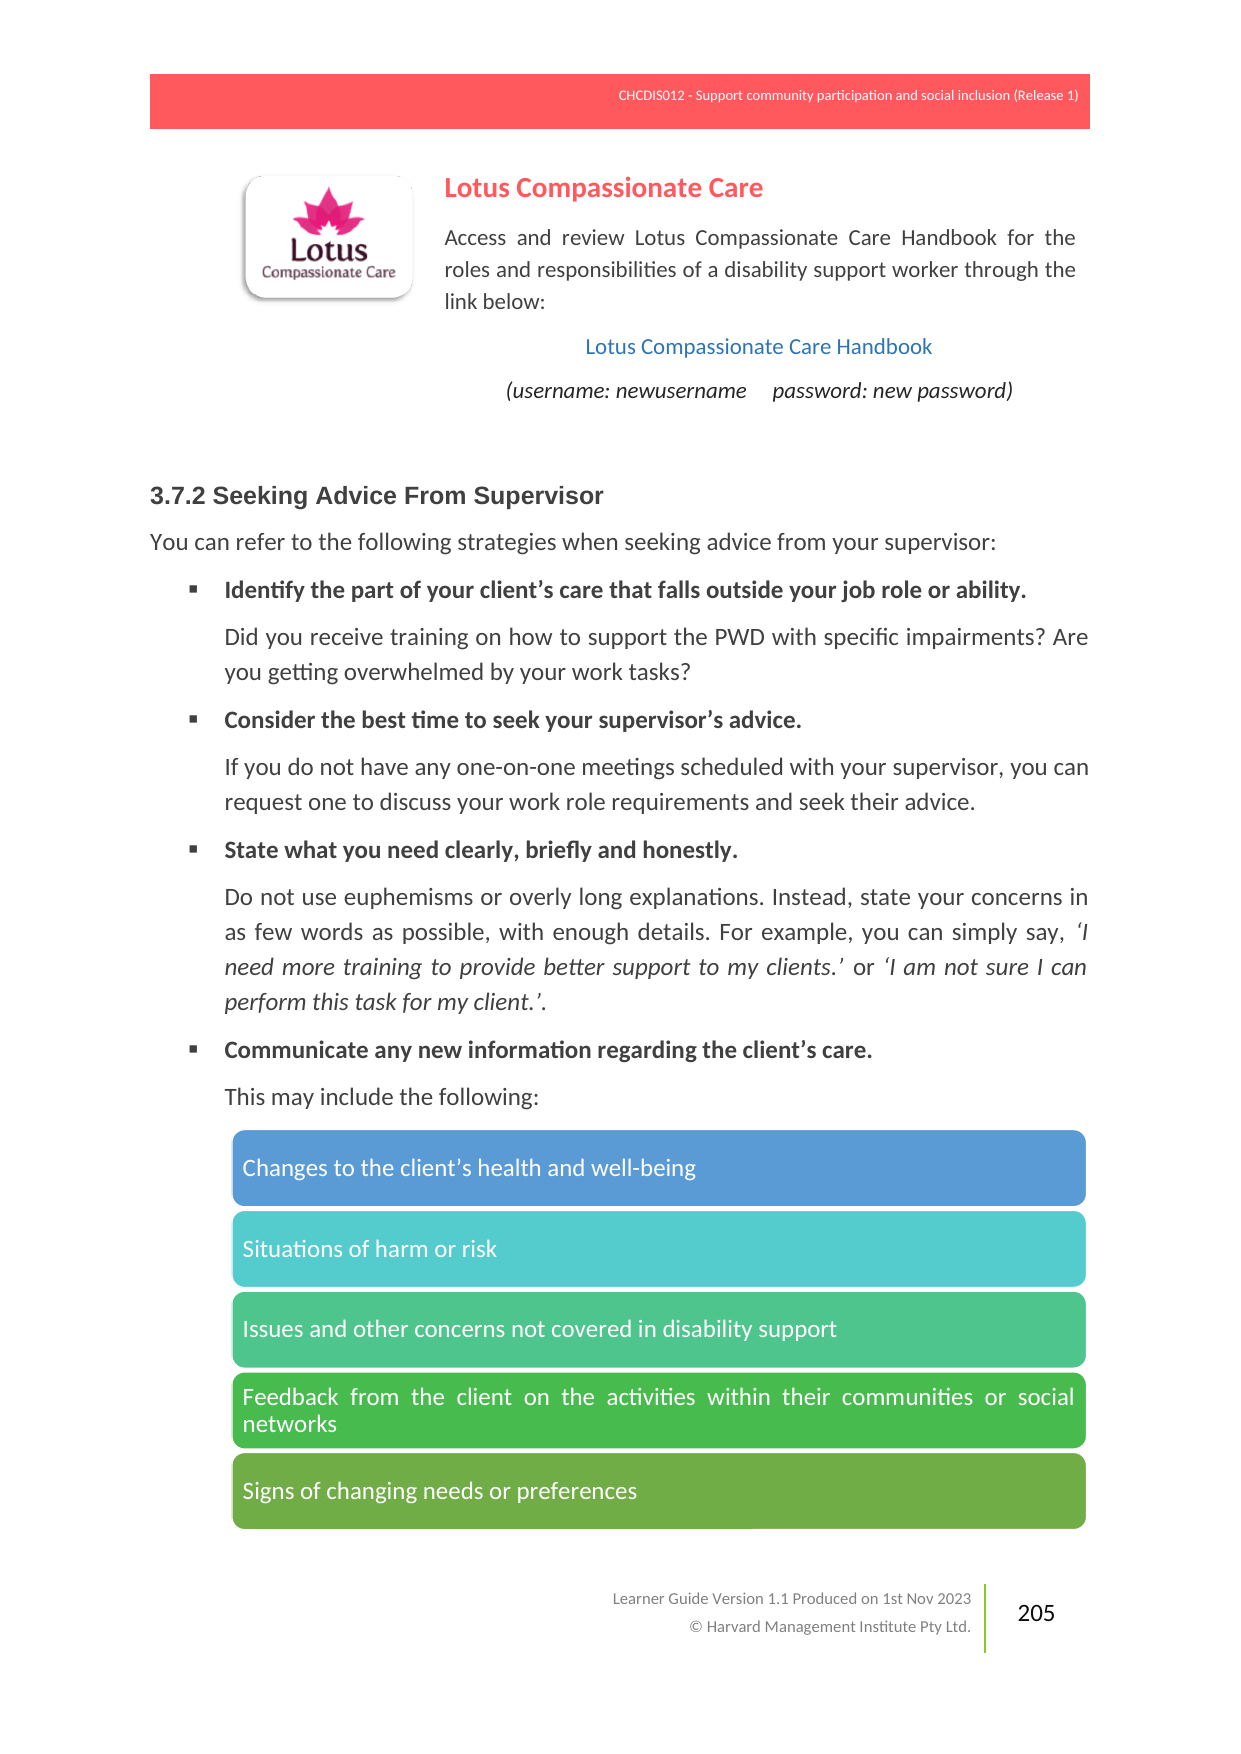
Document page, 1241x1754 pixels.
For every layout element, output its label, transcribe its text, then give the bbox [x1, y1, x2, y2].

text Do not use euphemisms or overly long explanations. Instead, state your concerns in as few words as possible, with enough details. For example, you can simply say, ‘I need more training to provide better support to my clients.’ or ‘I am not sure I can perform this task for my client.’. [224, 881, 1090, 1017]
table_header Lotus Compassionate Care Access and review Lotus Compassionate Care Handbook for the roles and responsibilities of a disability support worker through the link below: Lotus Compassionate Care Handbook (username: newusername password: new password) [430, 157, 1088, 421]
text If you do not have any one-on-one meetings scheduled with your supervisor, you can request one to discuss your work role requirements and seek their advice. [224, 751, 1090, 817]
text You can refer to the following strategies when seeking advice from your supervisor: [150, 526, 1090, 557]
list This may include the following: [224, 1081, 1090, 1112]
list State what you need clearly, briefly and honestly. [187, 834, 1090, 864]
list Identify the part of your client’s care that falls outside your job role or ability. [187, 574, 1090, 604]
table_header [223, 157, 430, 421]
text Did you receive training on how to support the PWD with specific impairments? Are you getting overwhelmed by your work tasks? [224, 621, 1090, 687]
list Consider the best time to seek your supervisor’s advice. [187, 704, 1090, 734]
list Communicate any new information regarding the client’s care. [187, 1034, 1090, 1064]
picture [234, 169, 419, 309]
subtitle 3.7.2 Seeking Advice From Supervisor [150, 481, 1090, 510]
